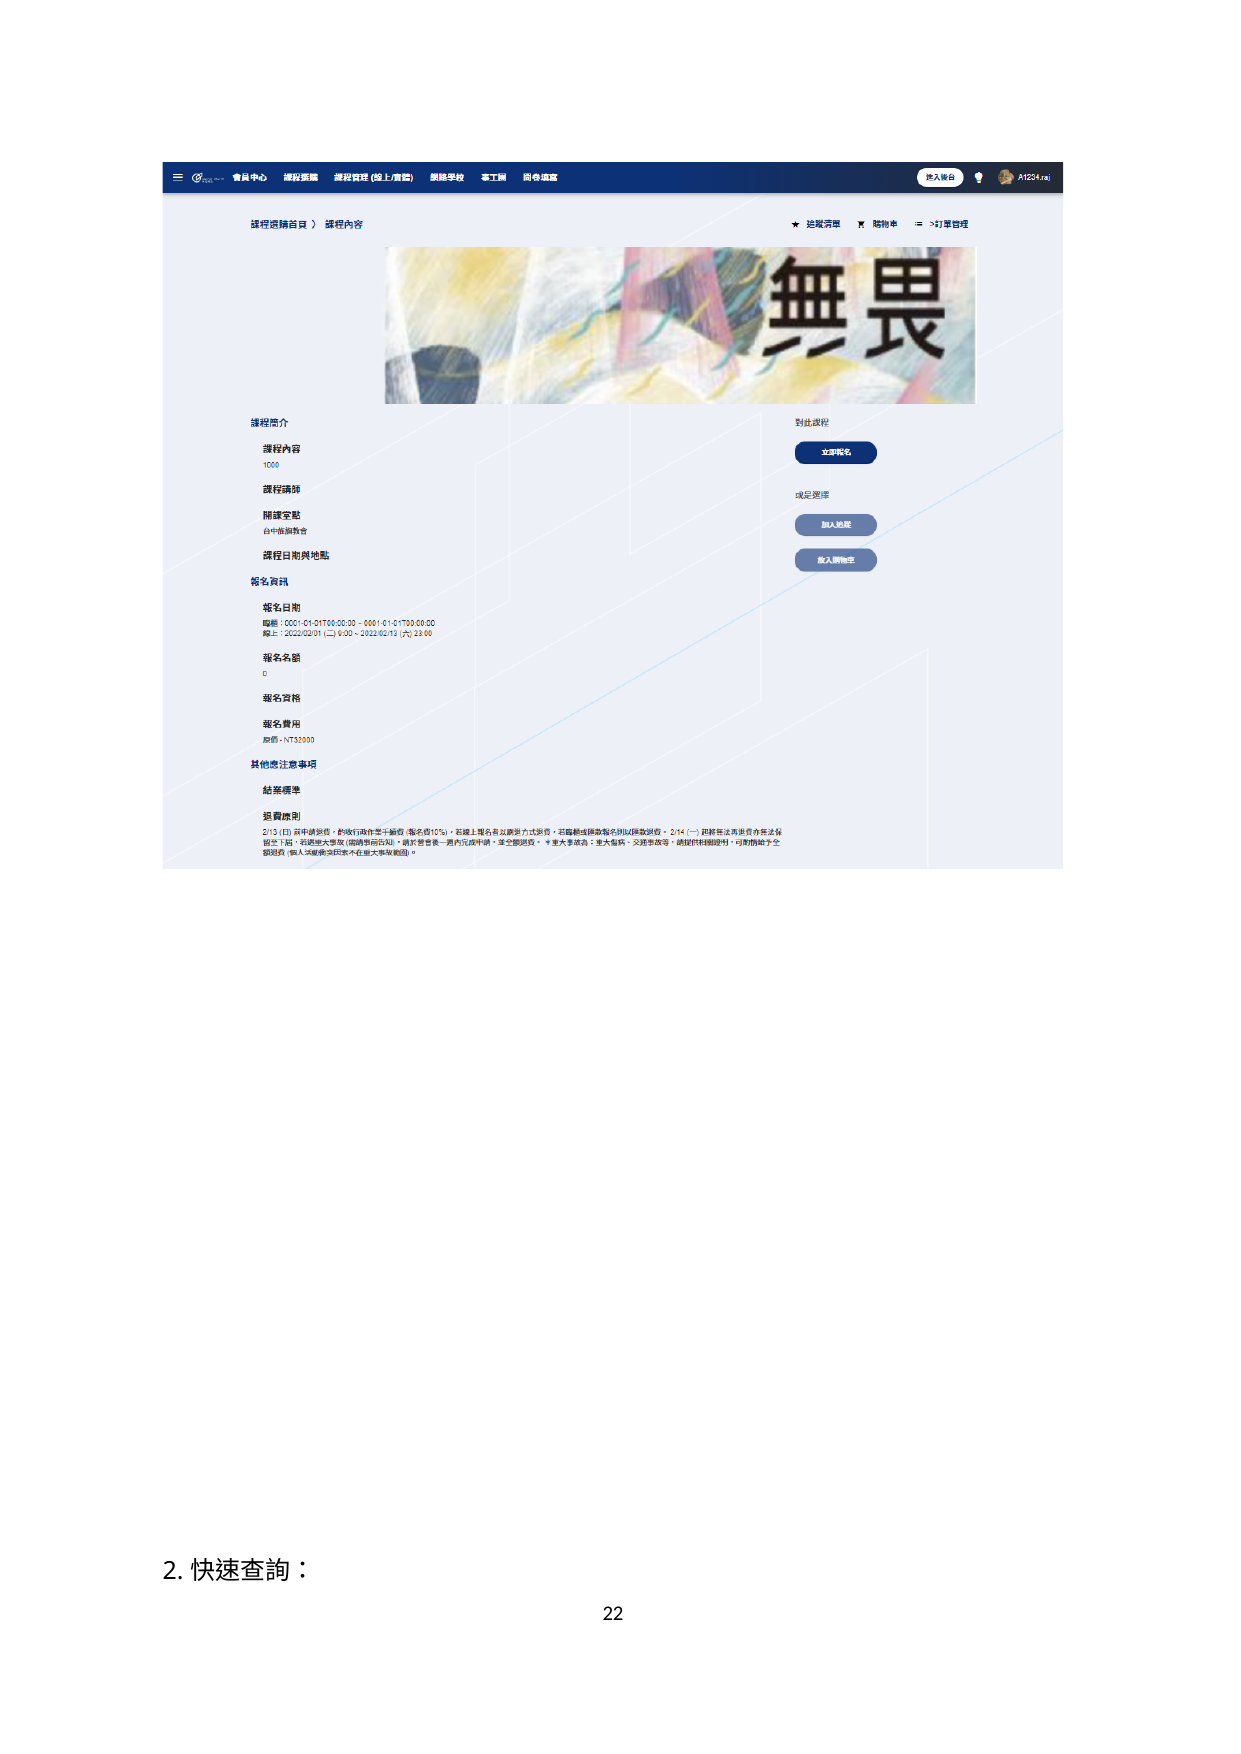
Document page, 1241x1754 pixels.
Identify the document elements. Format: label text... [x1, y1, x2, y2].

picture [162, 162, 1064, 869]
text 2. 快速查詢： 3. 也可依條件”篩選”：課程形態、課程日期、開課堂點。 [162, 1212, 1063, 1587]
